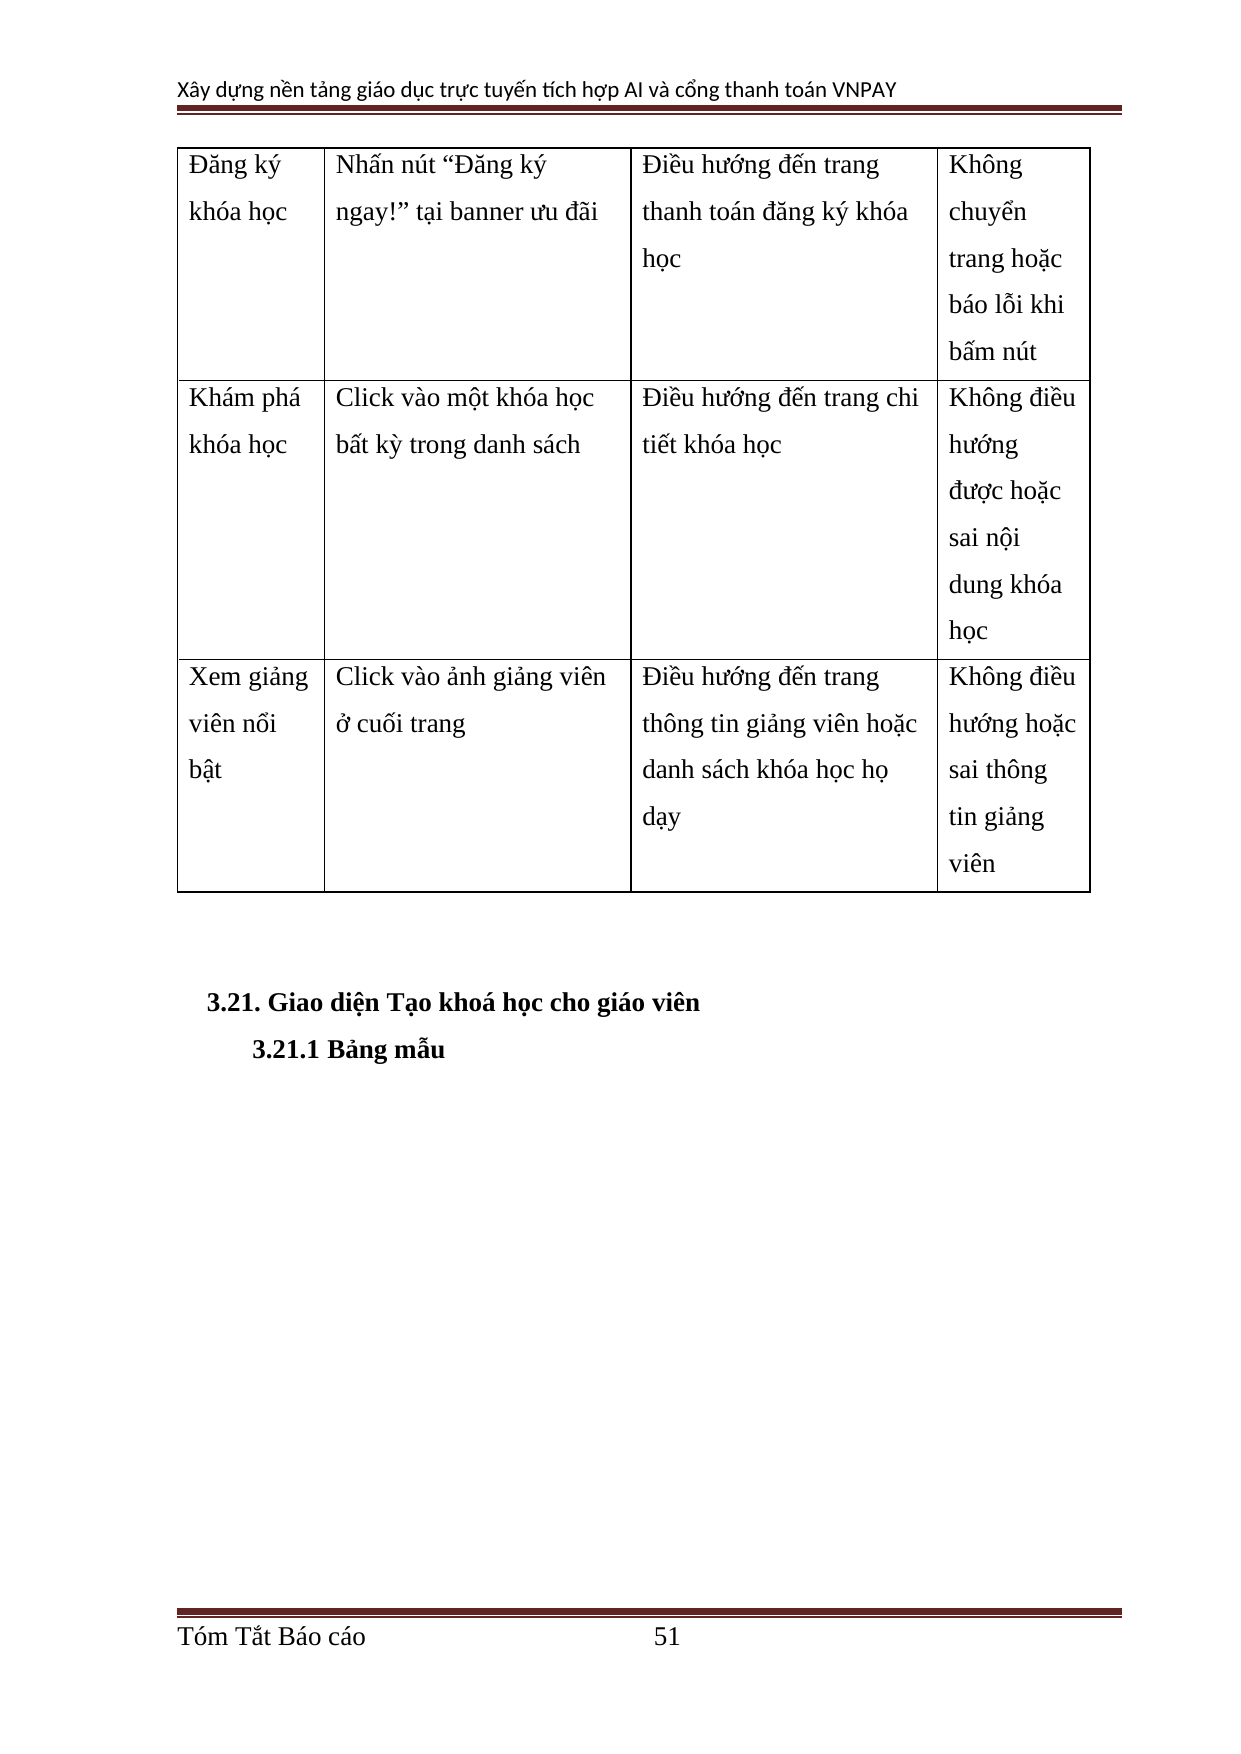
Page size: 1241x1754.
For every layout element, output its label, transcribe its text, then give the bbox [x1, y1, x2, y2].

table_cell Không điều hướng được hoặc sai nội dung khóa học [938, 381, 1089, 659]
table_cell Đăng ký khóa học [178, 149, 324, 379]
table_cell Click vào ảnh giảng viên ở cuối trang [325, 660, 630, 891]
table_cell Click vào một khóa học bất kỳ trong danh sách [325, 381, 630, 659]
table_cell Điều hướng đến trang chi tiết khóa học [632, 381, 937, 659]
table_cell Khám phá khóa học [178, 381, 324, 659]
table_cell Điều hướng đến trang thanh toán đăng ký khóa học [632, 149, 937, 379]
text 3.21. Giao diện Tạo khoá học cho giáo viên [207, 986, 1122, 1017]
table_cell Nhấn nút “Đăng ký ngay!” tại banner ưu đãi [325, 149, 630, 379]
table_cell Xem giảng viên nổi bật [178, 660, 324, 891]
table_cell Điều hướng đến trang thông tin giảng viên hoặc danh sách khóa học họ dạy [632, 660, 937, 891]
list Bảng mẫu [252, 1033, 1122, 1064]
table_cell Không chuyển trang hoặc báo lỗi khi bấm nút [938, 149, 1089, 379]
table_cell Không điều hướng hoặc sai thông tin giảng viên [938, 660, 1089, 891]
